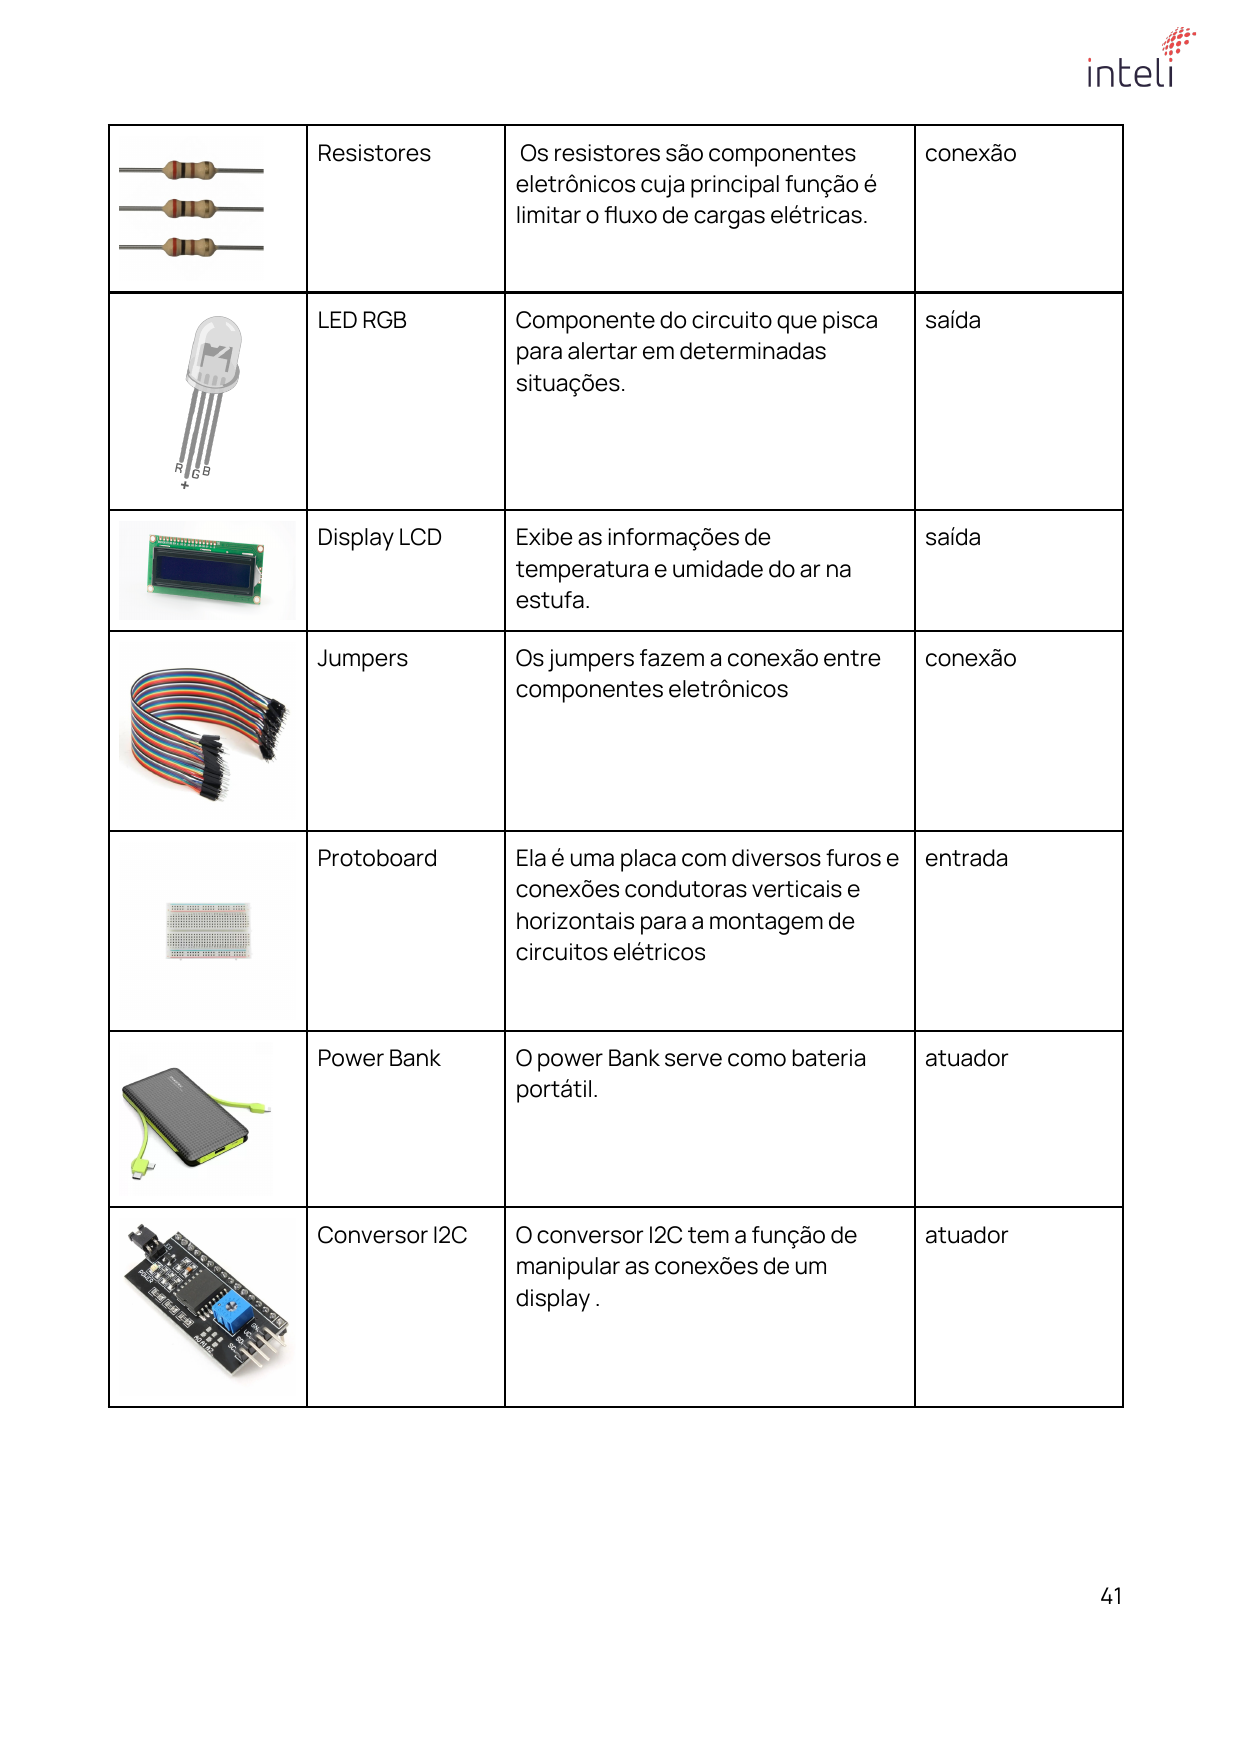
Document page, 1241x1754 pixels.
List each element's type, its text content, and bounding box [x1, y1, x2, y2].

table_cell Componente do circuito que pisca para alertar em determinadas situações. [506, 294, 914, 509]
picture [159, 303, 256, 499]
picture [119, 642, 296, 820]
table_cell Protoboard [308, 832, 504, 1029]
table_cell Jumpers [308, 632, 504, 829]
table_cell Conversor I2C [308, 1208, 504, 1406]
table_cell [110, 294, 306, 509]
table_cell [110, 126, 306, 291]
table_cell Power Bank [308, 1032, 504, 1206]
table_cell O conversor I2C tem a função de manipular as conexões de um display . [506, 1208, 914, 1406]
table_cell Exibe as informações de temperatura e umidade do ar na estufa. [506, 511, 914, 629]
table_cell Ela é uma placa com diversos furos e conexões condutoras verticais e horizontais para a montagem de circuitos elétricos [506, 832, 914, 1029]
picture [119, 1042, 273, 1196]
table_cell [110, 632, 306, 829]
table_cell Os resistores são componentes eletrônicos cuja principal função é limitar o fluxo de cargas elétricas. [506, 126, 914, 291]
picture [119, 842, 296, 1020]
table_cell [110, 1208, 306, 1406]
table_cell [110, 832, 306, 1029]
picture [119, 1218, 296, 1396]
table_cell LED RGB [308, 294, 504, 509]
table_cell Resistores [308, 126, 504, 291]
table_cell Display LCD [308, 511, 504, 629]
table_cell O power Bank serve como bateria portátil. [506, 1032, 914, 1206]
table_cell Os jumpers fazem a conexão entre componentes eletrônicos [506, 632, 914, 829]
table_cell saída [916, 511, 1122, 629]
picture [1088, 27, 1197, 87]
table_cell conexão [916, 126, 1122, 291]
table_cell atuador [916, 1032, 1122, 1206]
table_cell [110, 511, 306, 629]
table_cell atuador [916, 1208, 1122, 1406]
table_cell [110, 1032, 306, 1206]
table_cell saída [916, 294, 1122, 509]
table_cell conexão [916, 632, 1122, 829]
picture [119, 521, 296, 620]
table_cell entrada [916, 832, 1122, 1029]
picture [119, 136, 264, 281]
